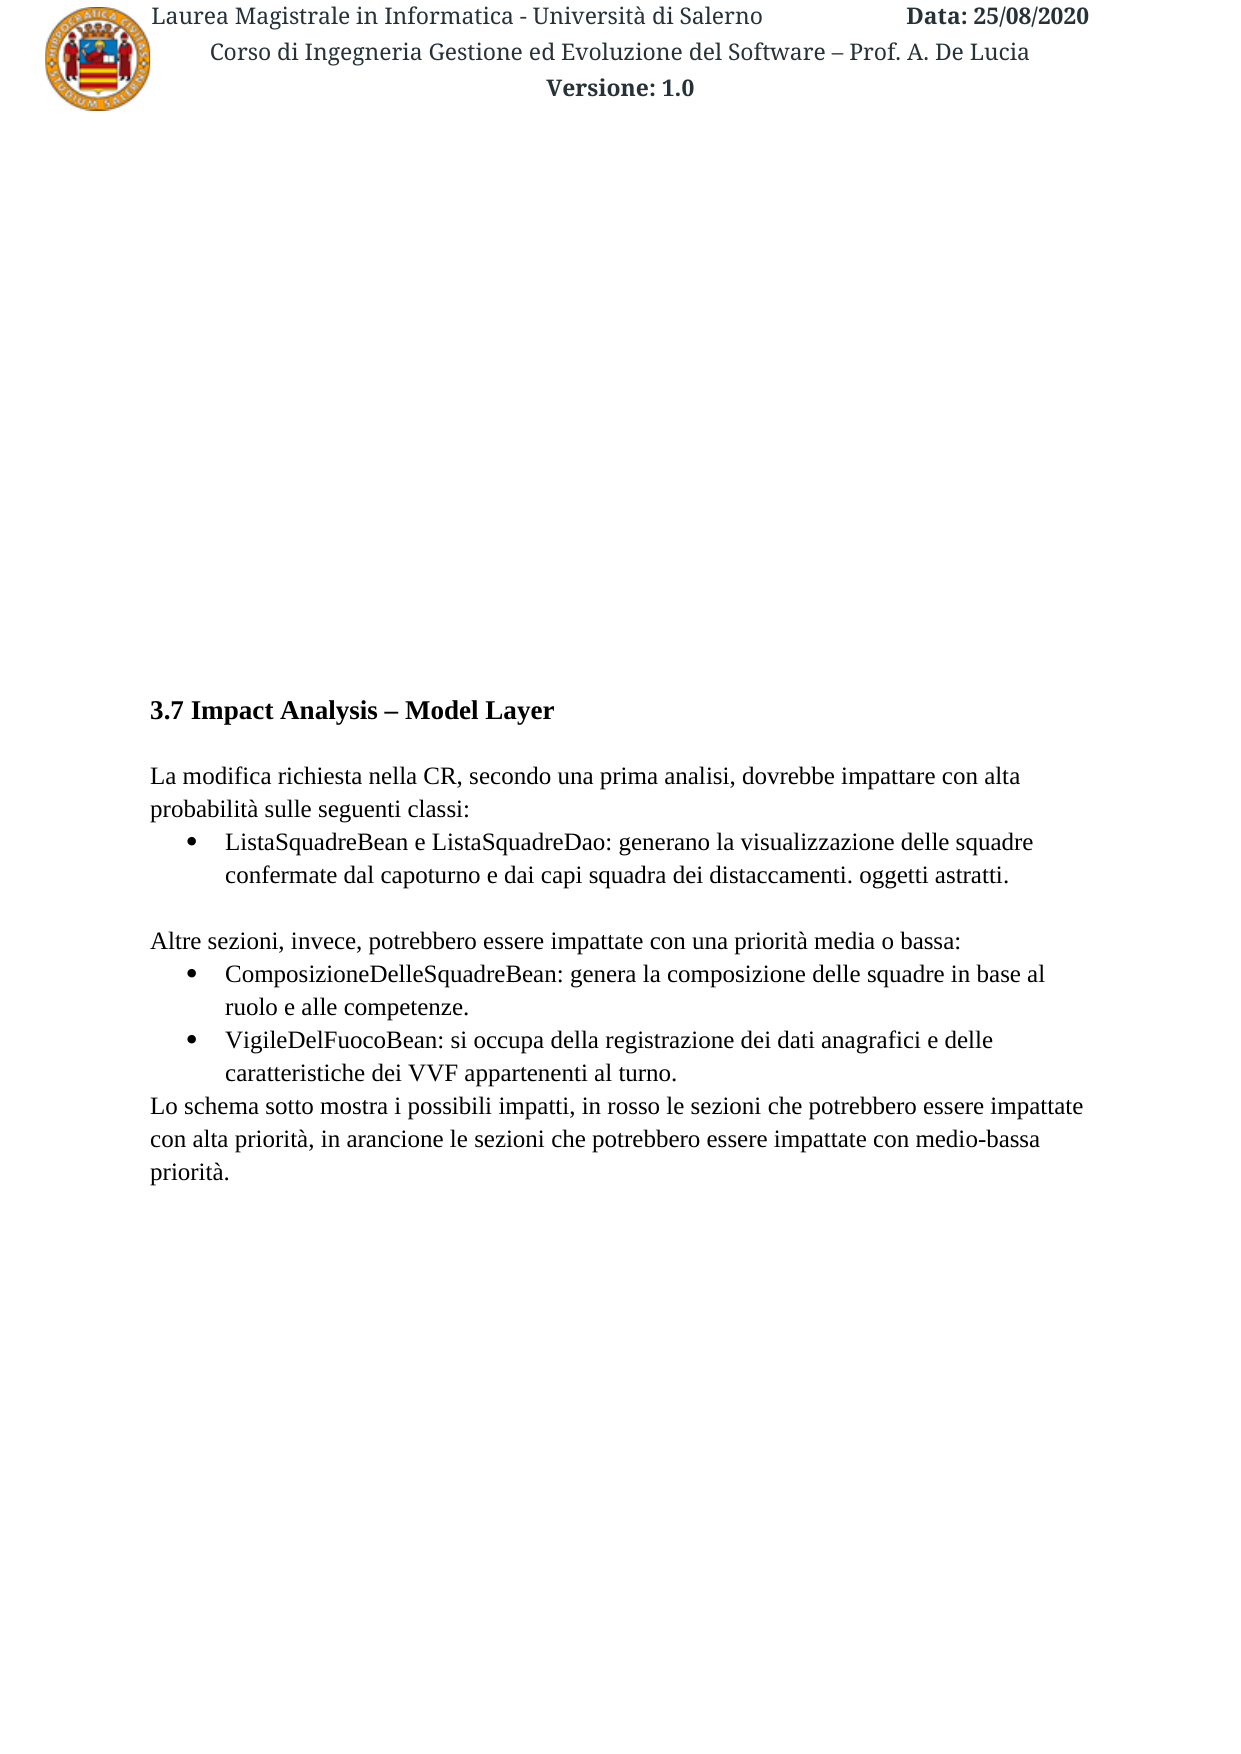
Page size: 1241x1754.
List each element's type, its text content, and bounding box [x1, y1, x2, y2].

text Altre sezioni, invece, potrebbero essere impattate con una priorità media o bassa: [150, 926, 1090, 955]
list VigileDelFuocoBean: si occupa della registrazione dei dati anagrafici e delle caratteristiche dei VVF appartenenti al turno. [187, 1025, 1090, 1087]
text La modifica richiesta nella CR, secondo una prima analisi, dovrebbe impattare con alta probabilità sulle seguenti classi: [150, 761, 1090, 823]
picture [45, 7, 150, 111]
list ListaSquadreBean e ListaSquadreDao: generano la visualizzazione delle squadre confermate dal capoturno e dai capi squadra dei distaccamenti. oggetti astratti. [187, 827, 1090, 889]
subtitle 3.7 Impact Analysis – Model Layer [150, 694, 1090, 725]
list ComposizioneDelleSquadreBean: genera la composizione delle squadre in base al ruolo e alle competenze. [187, 959, 1090, 1021]
text Lo schema sotto mostra i possibili impatti, in rosso le sezioni che potrebbero essere impattate con alta priorità, in arancione le sezioni che potrebbero essere impattate con medio-bassa priorità. [150, 1091, 1090, 1186]
